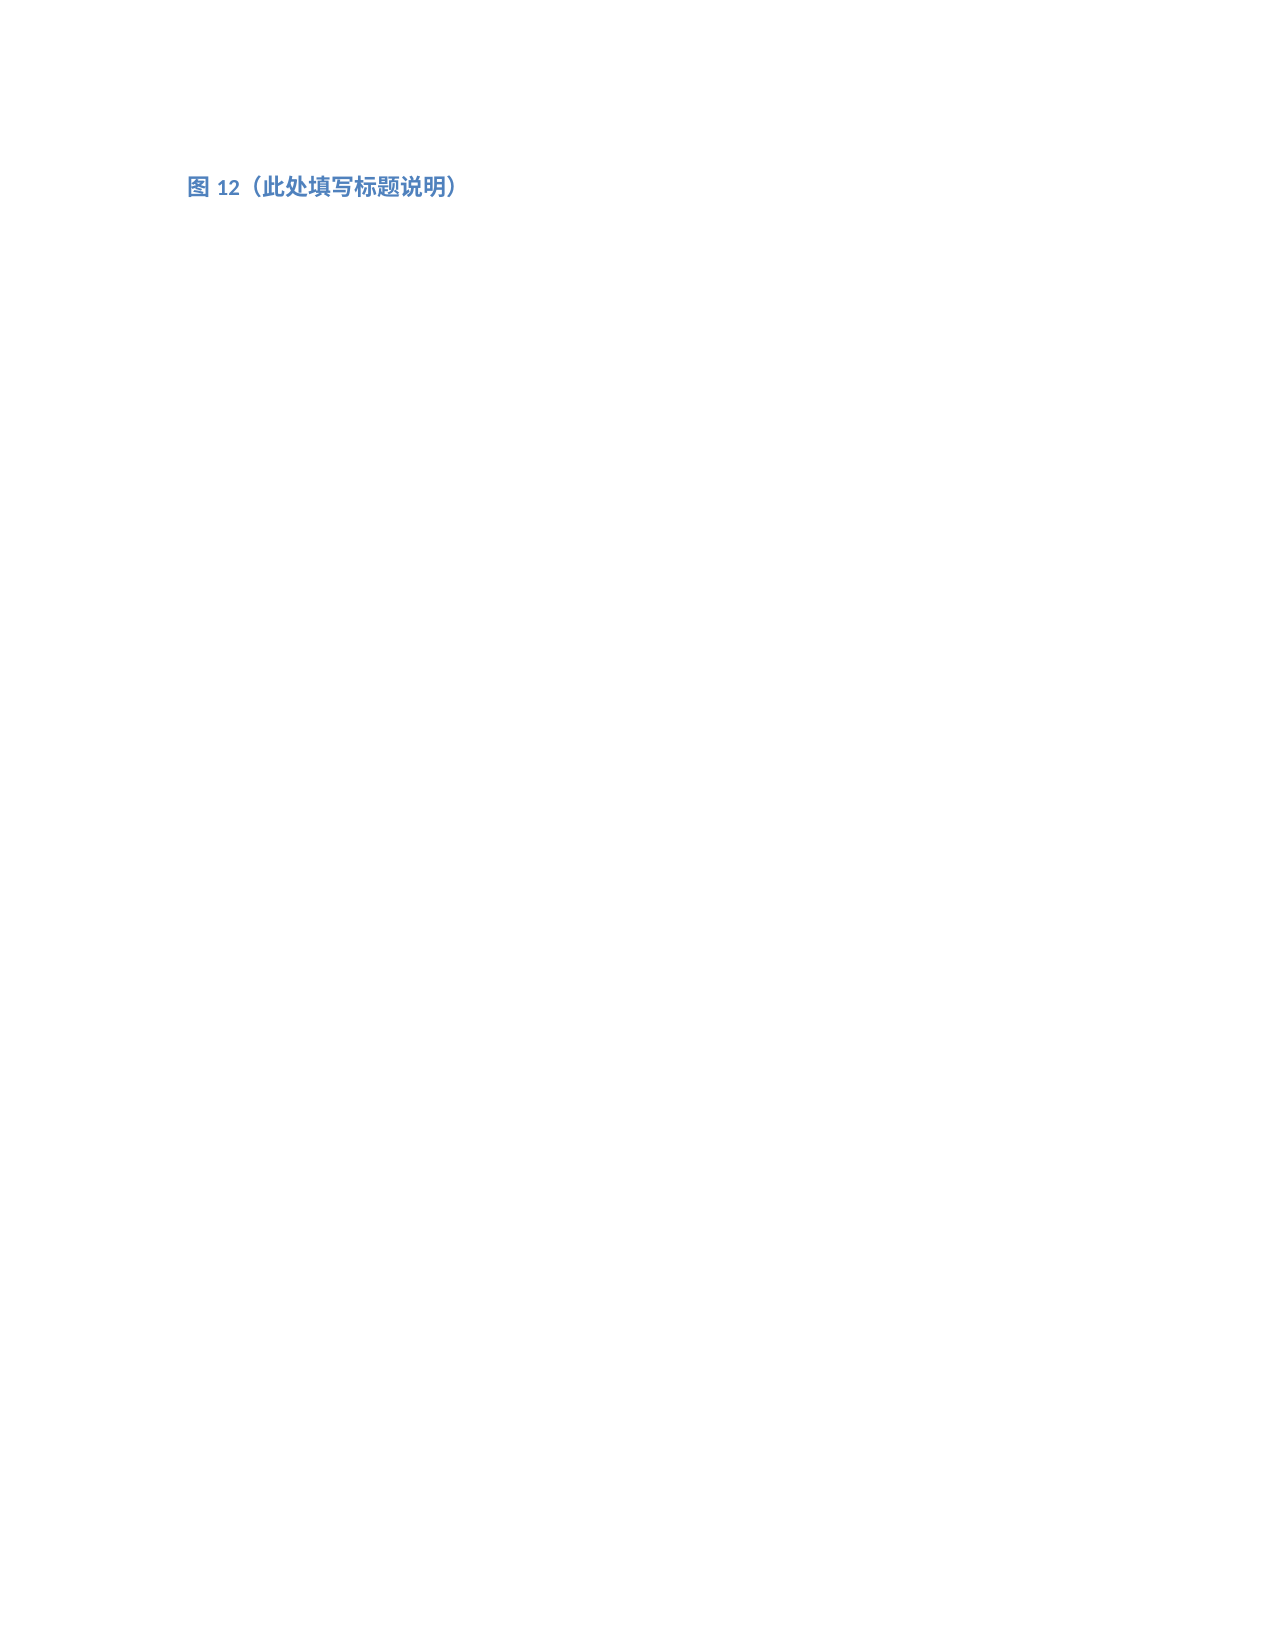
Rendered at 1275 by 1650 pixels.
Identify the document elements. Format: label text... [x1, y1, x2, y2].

subtitle 图 12（此处填写标题说明） [187, 171, 1087, 202]
